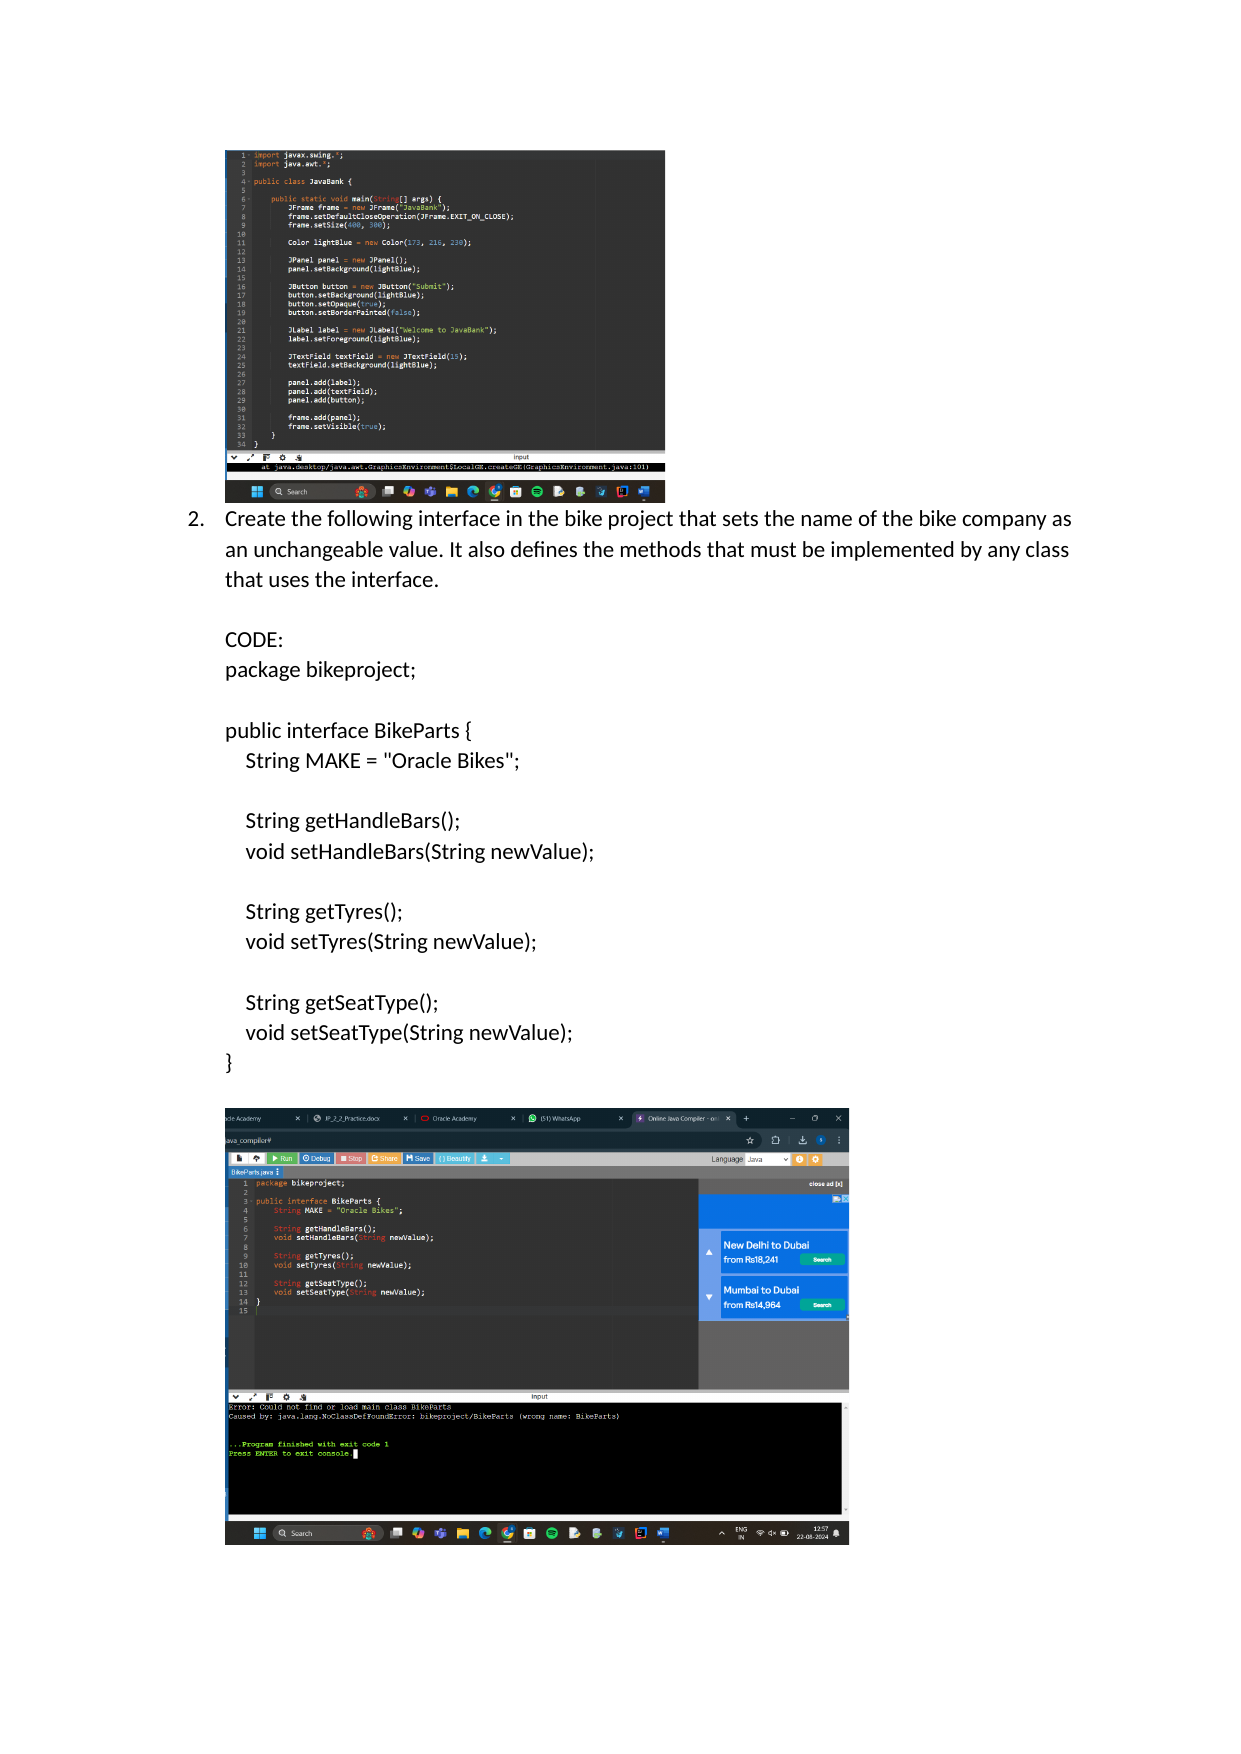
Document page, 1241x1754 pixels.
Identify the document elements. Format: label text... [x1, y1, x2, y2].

picture [225, 150, 665, 503]
list String getSeatType(); [225, 988, 1090, 1016]
list public interface BikeParts { [225, 716, 1090, 744]
list void setTyres(String newValue); [225, 927, 1090, 956]
list } [225, 1048, 1090, 1076]
list CODE: [225, 625, 1090, 653]
list String MAKE = "Oracle Bikes"; [225, 746, 1090, 774]
list package bikeproject; [225, 656, 1090, 684]
list Create the following interface in the bike project that sets the name of the bike company as an unchangeable value. It also defines the methods that must be implemented by any class that uses the interface. [187, 504, 1090, 593]
list String getHandleBars(); [225, 807, 1090, 835]
list void setSeatType(String newValue); [225, 1018, 1090, 1046]
list void setHandleBars(String newValue); [225, 837, 1090, 865]
picture [225, 1108, 850, 1545]
list String getTyres(); [225, 897, 1090, 925]
